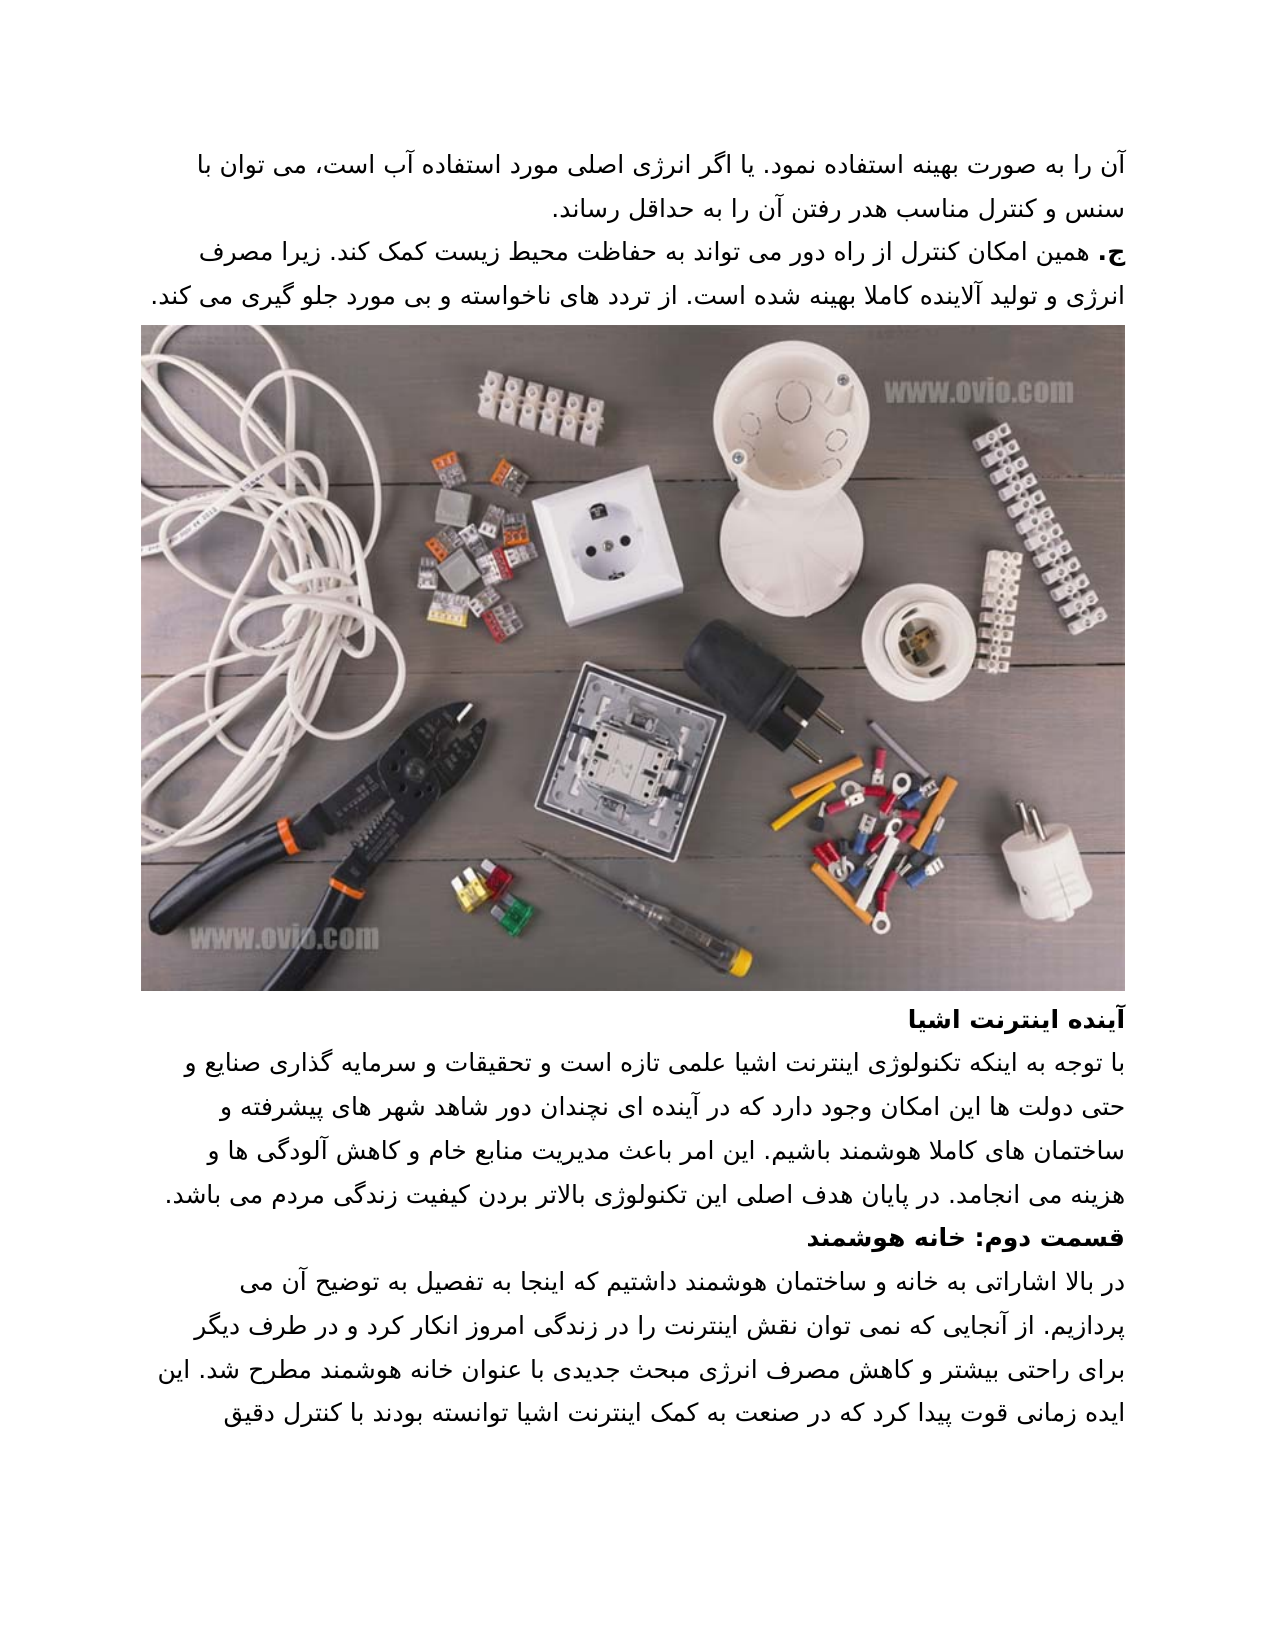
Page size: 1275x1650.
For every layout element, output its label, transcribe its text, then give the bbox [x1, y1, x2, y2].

picture [141, 325, 1125, 991]
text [150, 1267, 1125, 1428]
text آینده اینترنت اشیا [150, 1005, 1125, 1034]
text قسمت دوم: خانه هوشمند [150, 1224, 1125, 1253]
text با توجه به اینکه تکنولوژی اینترنت اشیا علمی تازه است و تحقیقات و سرمایه گذاری صنایع و حتی دولت ها این امکان وجود دارد که در آینده ای نچندان دور شاهد شهر های پیشرفته و ساختمان های کاملا هوشمند باشیم. این امر باعث مدیریت منابع خام و کاهش آلودگی ها و هزینه می انجامد. در پایان هدف اصلی این تکنولوژی بالاتر بردن کیفیت زندگی مردم می باشد. [150, 1049, 1125, 1209]
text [150, 150, 1125, 310]
